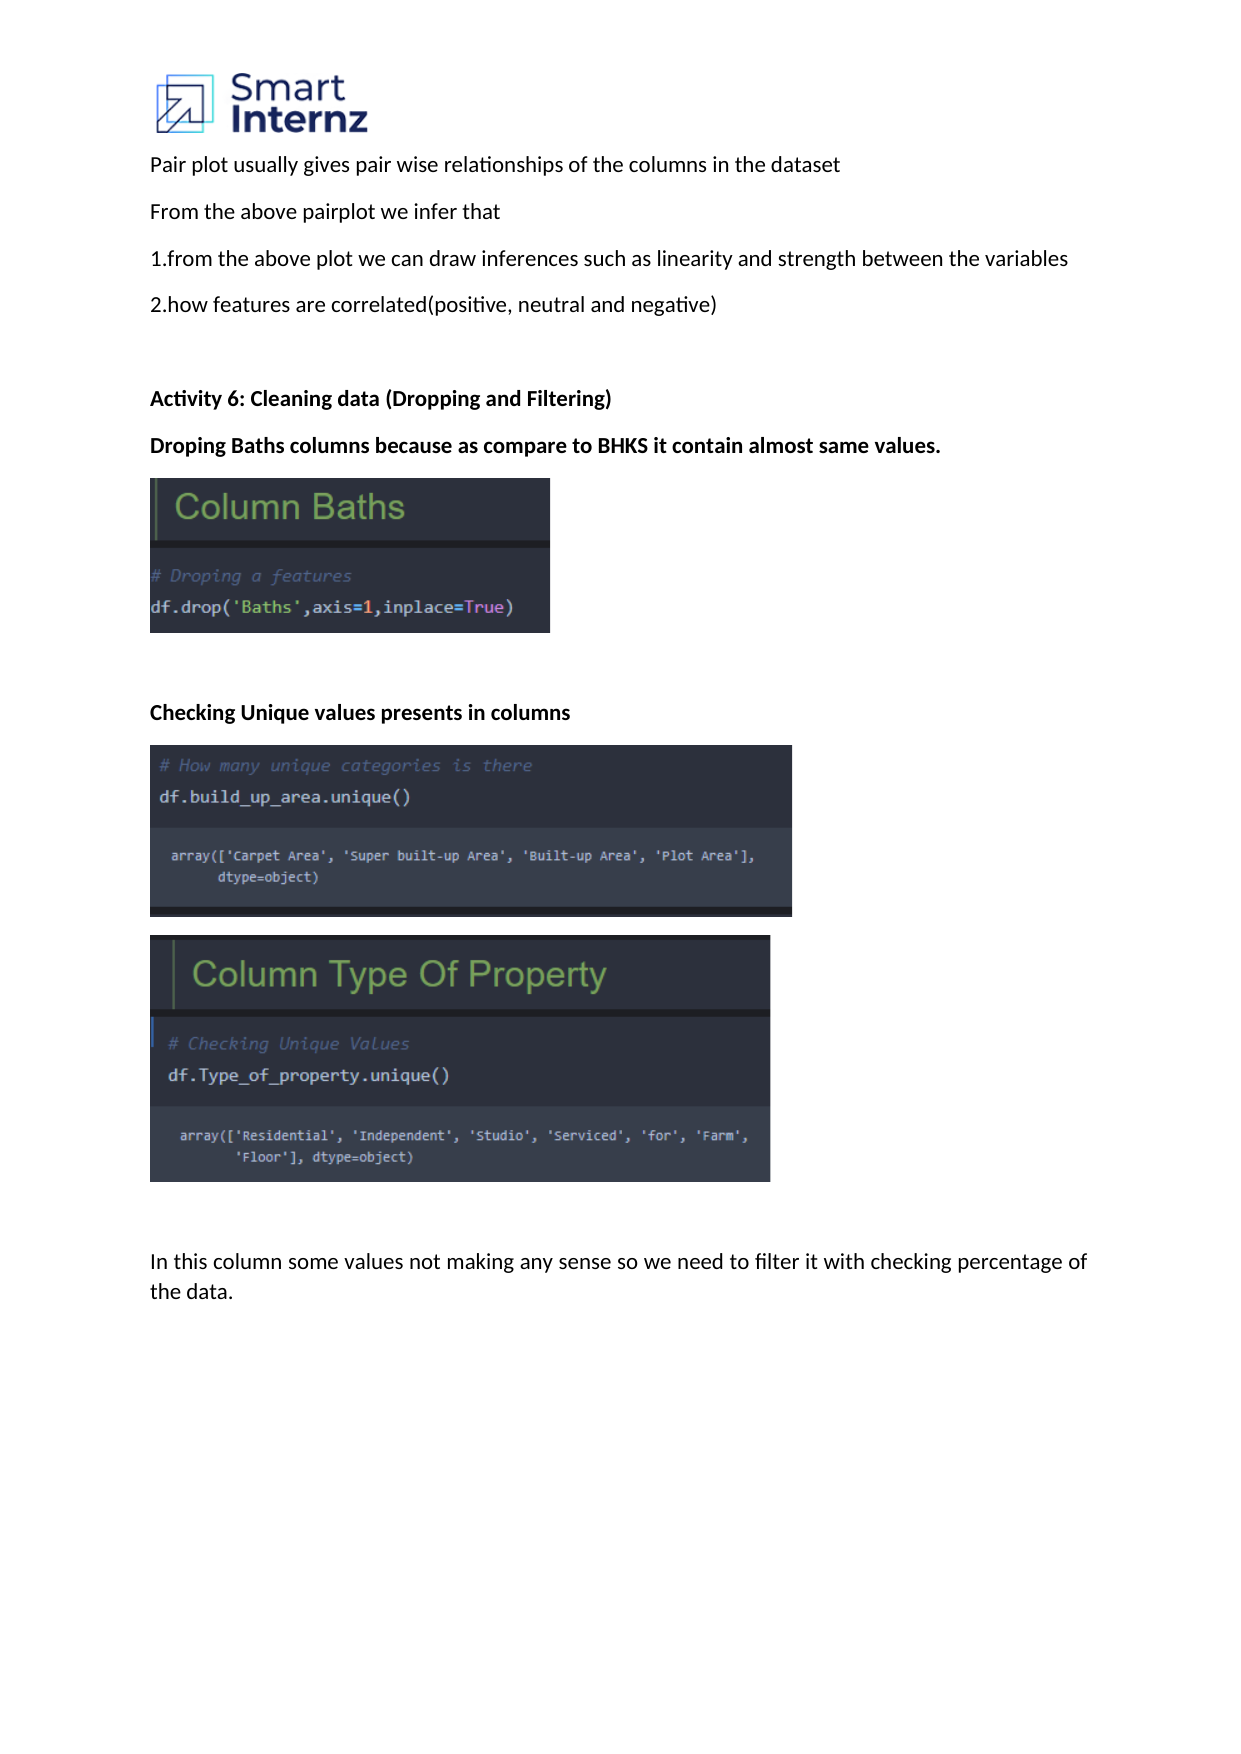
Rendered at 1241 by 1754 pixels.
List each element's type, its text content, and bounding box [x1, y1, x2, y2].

text 1.from the above plot we can draw inferences such as linearity and strength between the variables [150, 244, 1090, 272]
picture [150, 478, 550, 633]
text Checking Unique values presents in columns [150, 698, 1090, 726]
picture [150, 73, 374, 133]
text In this column some values not making any sense so we need to filter it with checking percentage of the data. [150, 1247, 1090, 1305]
text Activity 6: Cleaning data (Dropping and Filtering) [150, 384, 1090, 412]
picture [150, 745, 793, 917]
text 2.how features are correlated(positive, neutral and negative) [150, 291, 1090, 319]
text Pair plot usually gives pair wise relationships of the columns in the dataset [150, 150, 1090, 178]
text Droping Baths columns because as compare to BHKS it contain almost same values. [150, 431, 1090, 459]
picture [150, 935, 771, 1182]
text From the above pairplot we infer that [150, 197, 1090, 225]
